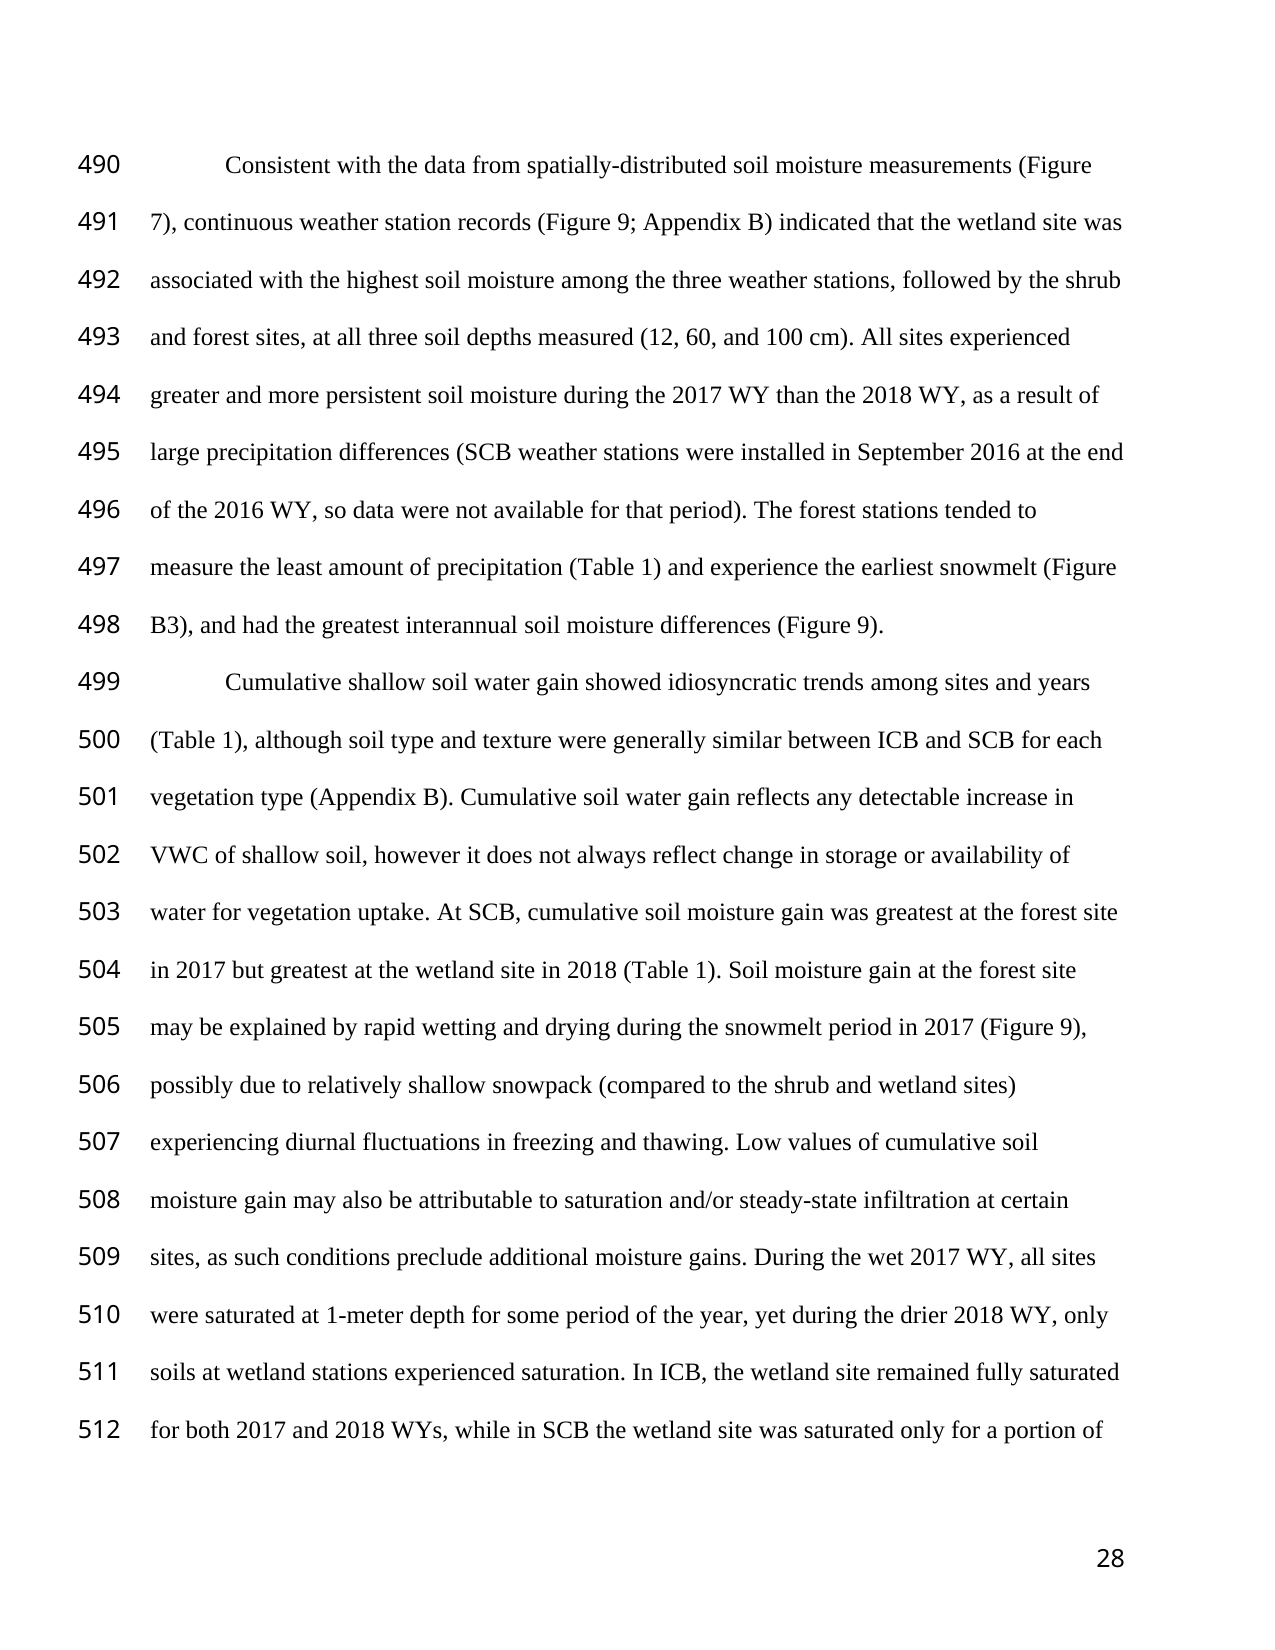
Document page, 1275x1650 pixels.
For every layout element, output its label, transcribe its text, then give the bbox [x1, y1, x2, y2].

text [150, 667, 1125, 1444]
text Consistent with the data from spatially-distributed soil moisture measurements (Figure 7), continuous weather station records (Figure 9; Appendix B) indicated that the wetland site was associated with the highest soil moisture among the three weather stations, followed by the shrub and forest sites, at all three soil depths measured (12, 60, and 100 cm). All sites experienced greater and more persistent soil moisture during the 2017 WY than the 2018 WY, as a result of large precipitation differences (SCB weather stations were installed in September 2016 at the end of the 2016 WY, so data were not available for that period). The forest stations tended to measure the least amount of precipitation (Table 1) and experience the earliest snowmelt (Figure B3), and had the greatest interannual soil moisture differences (Figure 9). [150, 150, 1125, 639]
